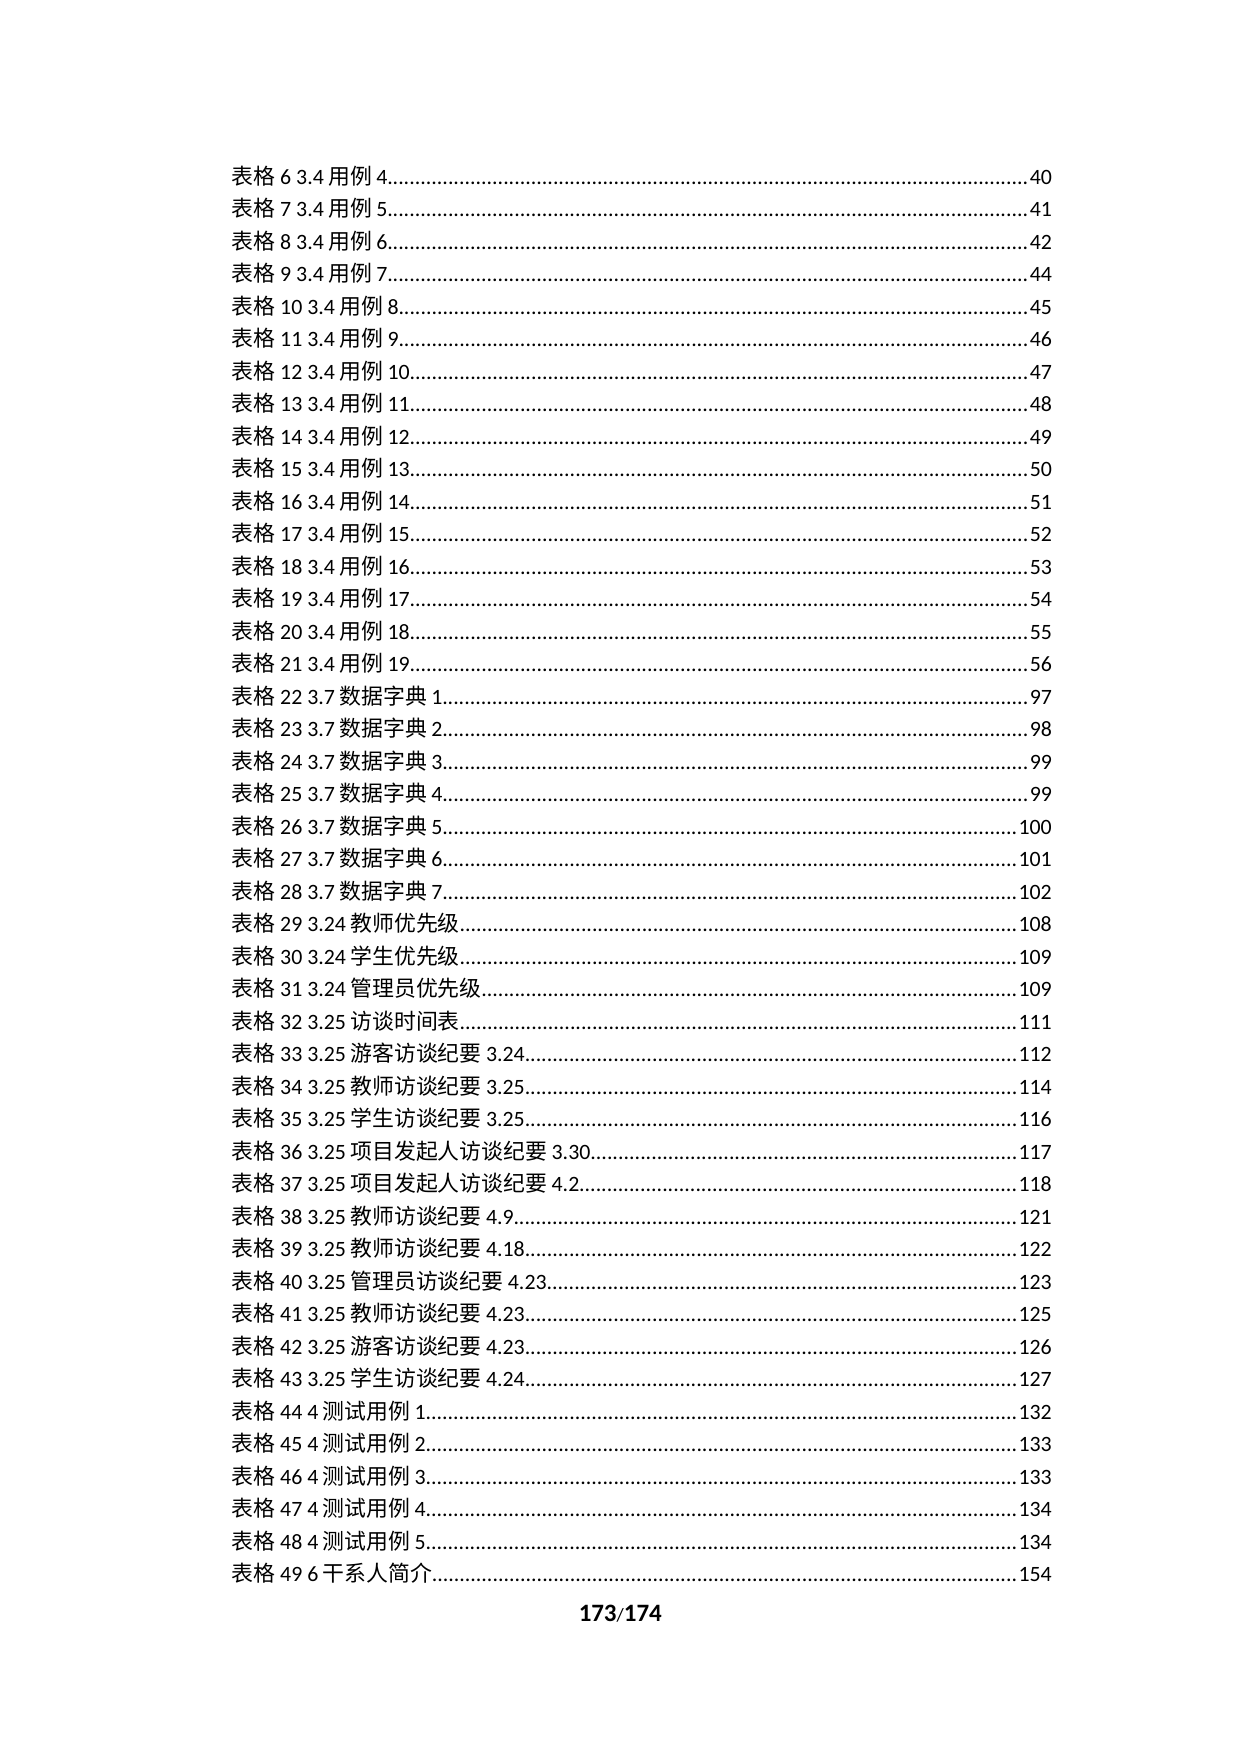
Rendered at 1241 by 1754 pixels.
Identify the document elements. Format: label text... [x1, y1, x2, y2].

text 表格 21 3.4用例19 56 [231, 646, 1053, 678]
text 表格 25 3.7数据字典4 99 [231, 776, 1053, 808]
text 表格 40 3.25管理员访谈纪要4.23 123 [231, 1263, 1053, 1296]
text 表格 23 3.7数据字典2 98 [231, 711, 1053, 743]
text 表格 24 3.7数据字典3 99 [231, 743, 1053, 776]
text 表格 13 3.4用例11 48 [231, 386, 1053, 418]
text 表格 27 3.7数据字典6 101 [231, 841, 1053, 873]
text 表格 7 3.4用例5 41 [231, 191, 1053, 223]
text 表格 30 3.24学生优先级 109 [231, 938, 1053, 971]
text 表格 38 3.25教师访谈纪要4.9 121 [231, 1198, 1053, 1231]
text 表格 33 3.25游客访谈纪要3.24 112 [231, 1036, 1053, 1068]
text 表格 43 3.25学生访谈纪要4.24 127 [231, 1361, 1053, 1393]
text 表格 44 4测试用例1 132 [231, 1393, 1053, 1426]
text 表格 29 3.24教师优先级 108 [231, 906, 1053, 938]
text 表格 17 3.4用例15 52 [231, 516, 1053, 548]
text 表格 41 3.25教师访谈纪要4.23 125 [231, 1296, 1053, 1328]
text 表格 42 3.25游客访谈纪要4.23 126 [231, 1328, 1053, 1361]
text 表格 16 3.4用例14 51 [231, 483, 1053, 516]
text 表格 11 3.4用例9 46 [231, 321, 1053, 353]
text 表格 20 3.4用例18 55 [231, 613, 1053, 646]
text 表格 35 3.25学生访谈纪要3.25 116 [231, 1101, 1053, 1133]
text 表格 32 3.25访谈时间表 111 [231, 1003, 1053, 1036]
text 表格 48 4测试用例5 134 [231, 1523, 1053, 1556]
text 表格 19 3.4用例17 54 [231, 581, 1053, 613]
text 表格 39 3.25教师访谈纪要4.18 122 [231, 1231, 1053, 1263]
text 表格 14 3.4用例12 49 [231, 418, 1053, 451]
text 表格 37 3.25项目发起人访谈纪要4.2 118 [231, 1166, 1053, 1198]
text 表格 31 3.24管理员优先级 109 [231, 971, 1053, 1003]
text 表格 12 3.4用例10 47 [231, 353, 1053, 386]
text 表格 34 3.25教师访谈纪要3.25 114 [231, 1068, 1053, 1101]
text 表格 10 3.4用例8 45 [231, 288, 1053, 321]
text 表格 28 3.7数据字典7 102 [231, 873, 1053, 906]
text 表格 22 3.7数据字典1 97 [231, 678, 1053, 711]
text 表格 18 3.4用例16 53 [231, 548, 1053, 581]
text 表格 6 3.4用例4 40 [231, 158, 1053, 191]
text 表格 46 4测试用例3 133 [231, 1458, 1053, 1491]
text 表格 45 4测试用例2 133 [231, 1426, 1053, 1458]
text 表格 9 3.4用例7 44 [231, 256, 1053, 288]
text 表格 49 6干系人简介 154 [231, 1556, 1053, 1588]
text 表格 47 4测试用例4 134 [231, 1491, 1053, 1523]
text 表格 36 3.25项目发起人访谈纪要3.30 117 [231, 1133, 1053, 1166]
text 表格 26 3.7数据字典5 100 [231, 808, 1053, 841]
text 表格 8 3.4用例6 42 [231, 223, 1053, 256]
text 表格 15 3.4用例13 50 [231, 451, 1053, 483]
